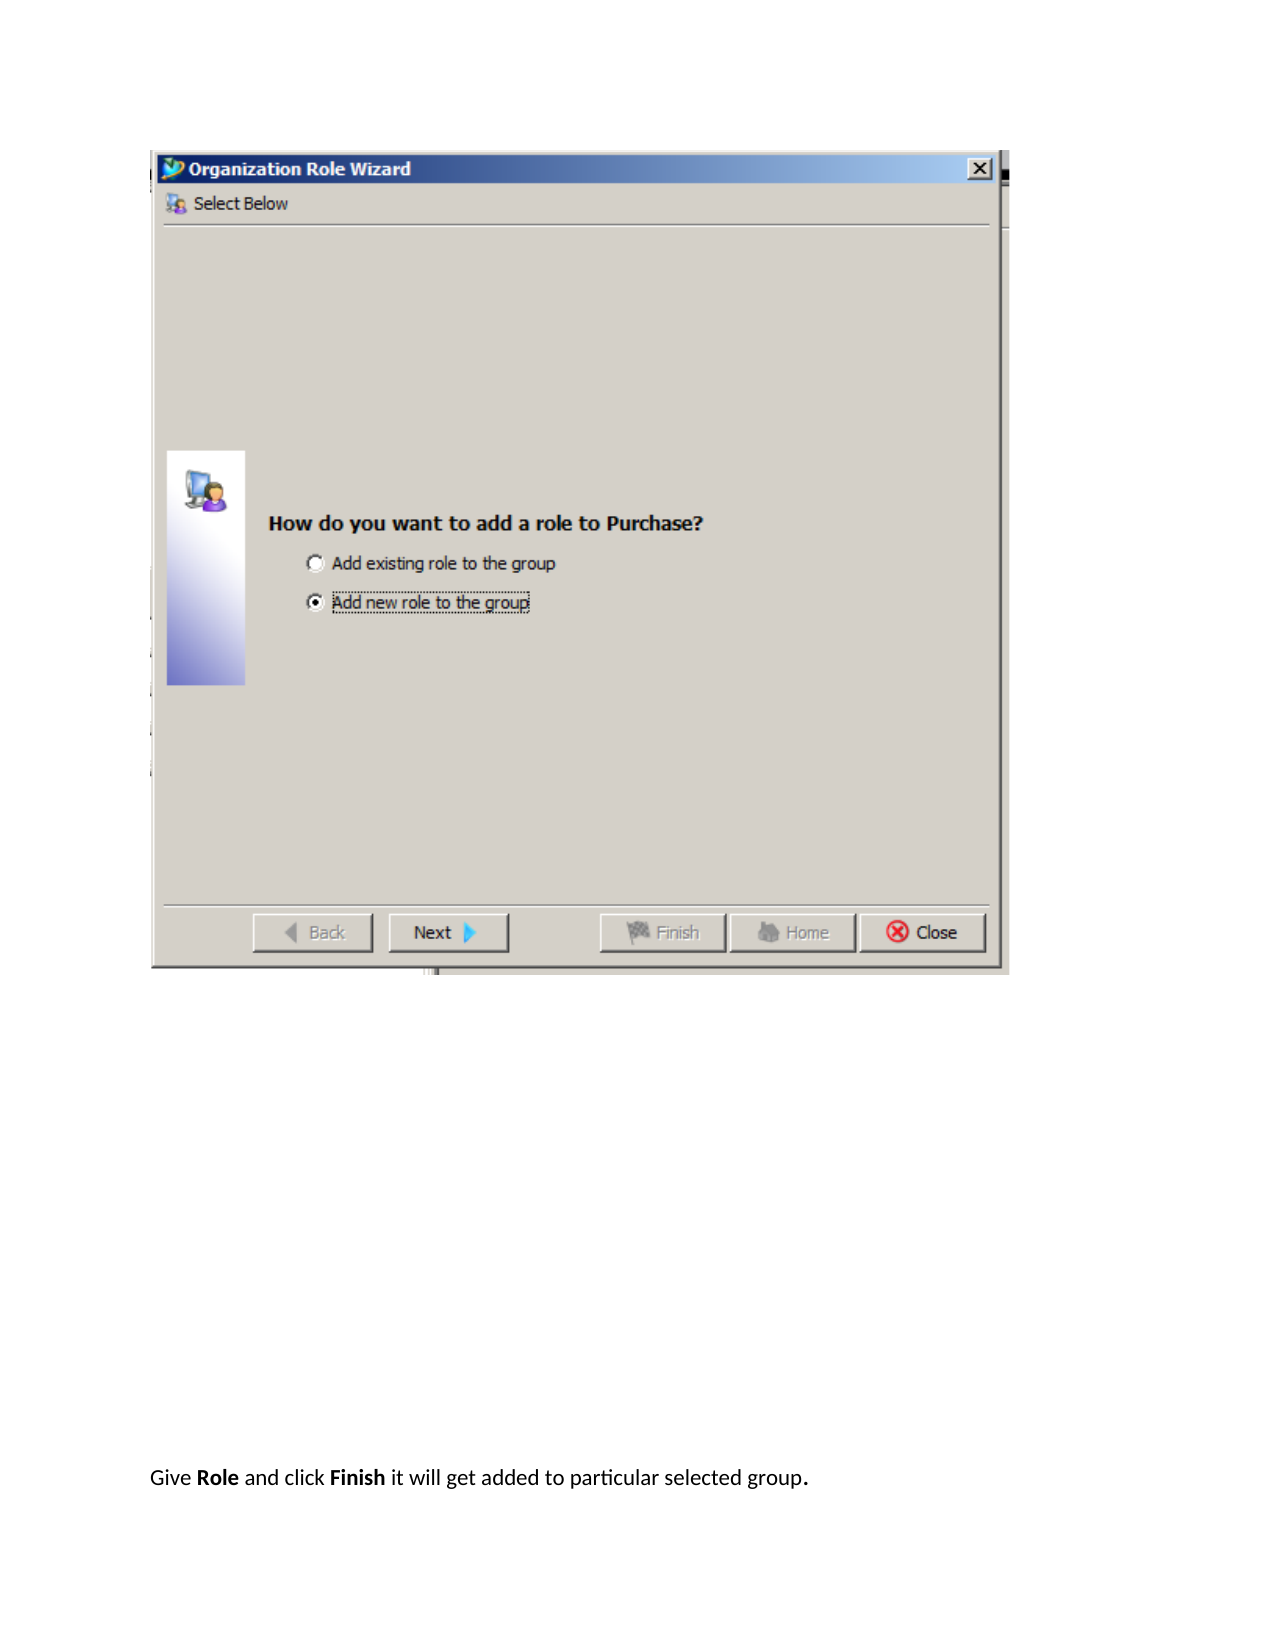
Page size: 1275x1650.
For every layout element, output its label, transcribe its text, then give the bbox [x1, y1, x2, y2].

text Give Role and click Finish it will get added to particular selected group. [150, 1463, 1125, 1491]
picture [150, 150, 1010, 975]
